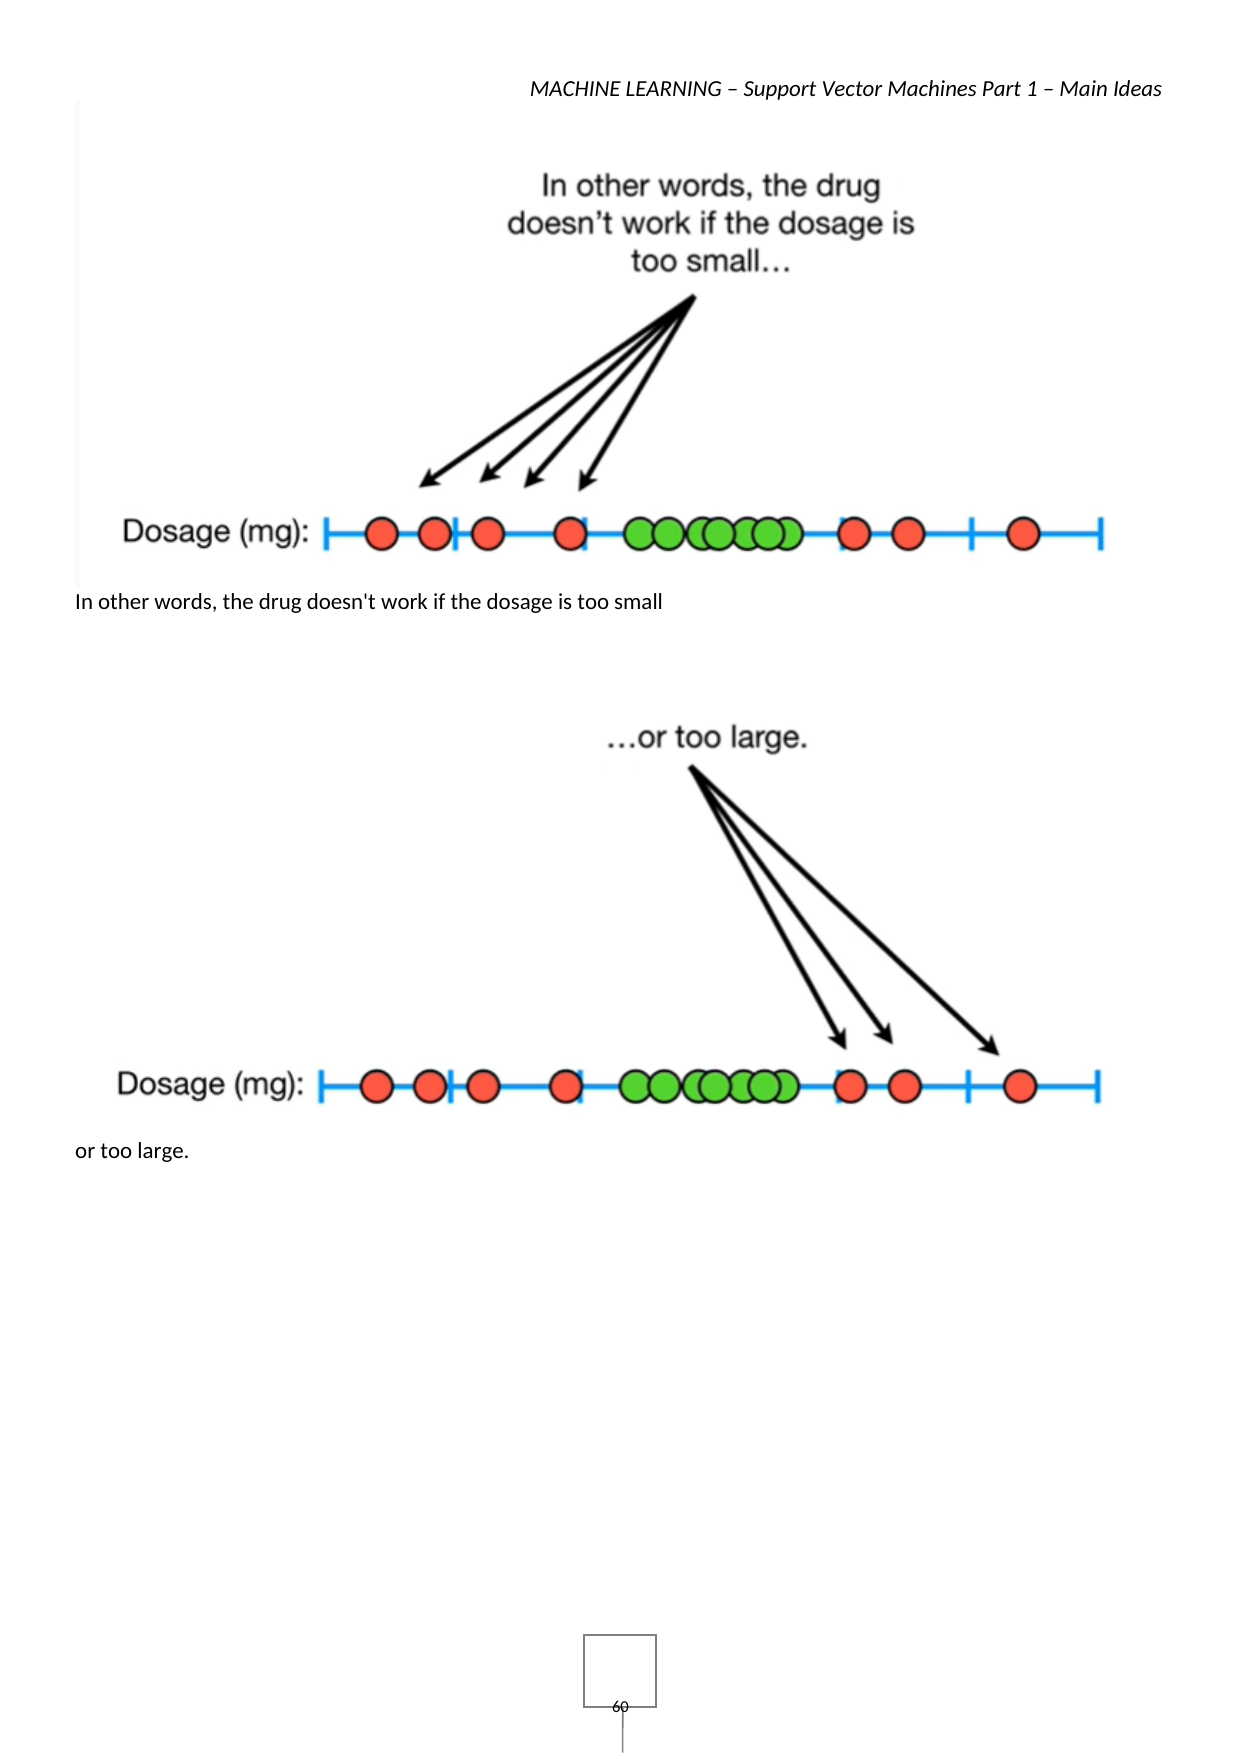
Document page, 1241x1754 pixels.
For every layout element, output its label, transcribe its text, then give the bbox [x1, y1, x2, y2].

text In other words, the drug doesn't work if the dosage is too small [75, 587, 1165, 615]
picture [75, 642, 1166, 1137]
text or too large. [75, 1137, 1165, 1164]
picture [75, 101, 1166, 587]
